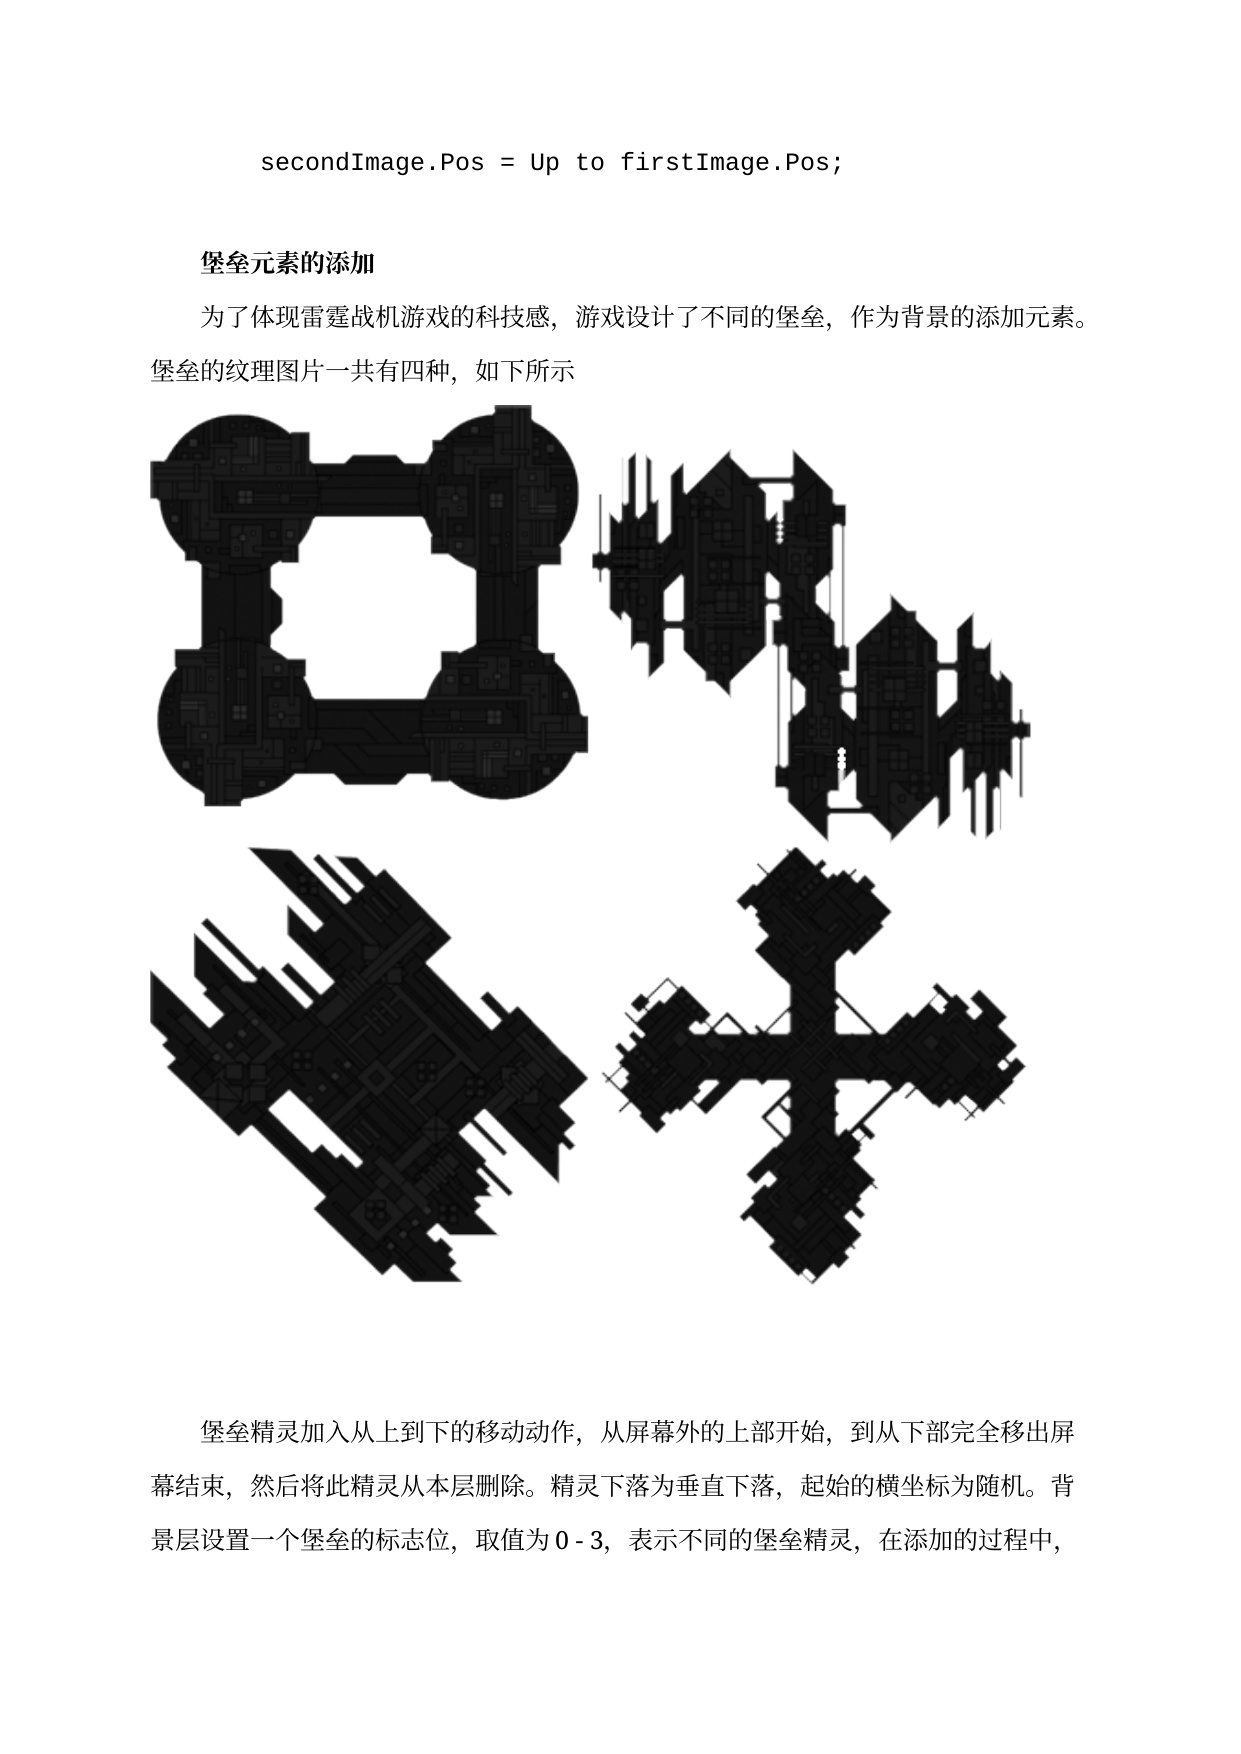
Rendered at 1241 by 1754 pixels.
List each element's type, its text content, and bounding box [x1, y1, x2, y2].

text 堡垒元素的添加 [150, 243, 1090, 279]
text 为了体现雷霆战机游戏的科技感，游戏设计了不同的堡垒，作为背景的添加元素。堡垒的纹理图片一共有四种，如下所示 [150, 297, 1090, 387]
picture [150, 405, 1090, 1345]
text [150, 1413, 1090, 1556]
text secondImage.Pos = Up to firstImage.Pos; [150, 150, 1090, 178]
